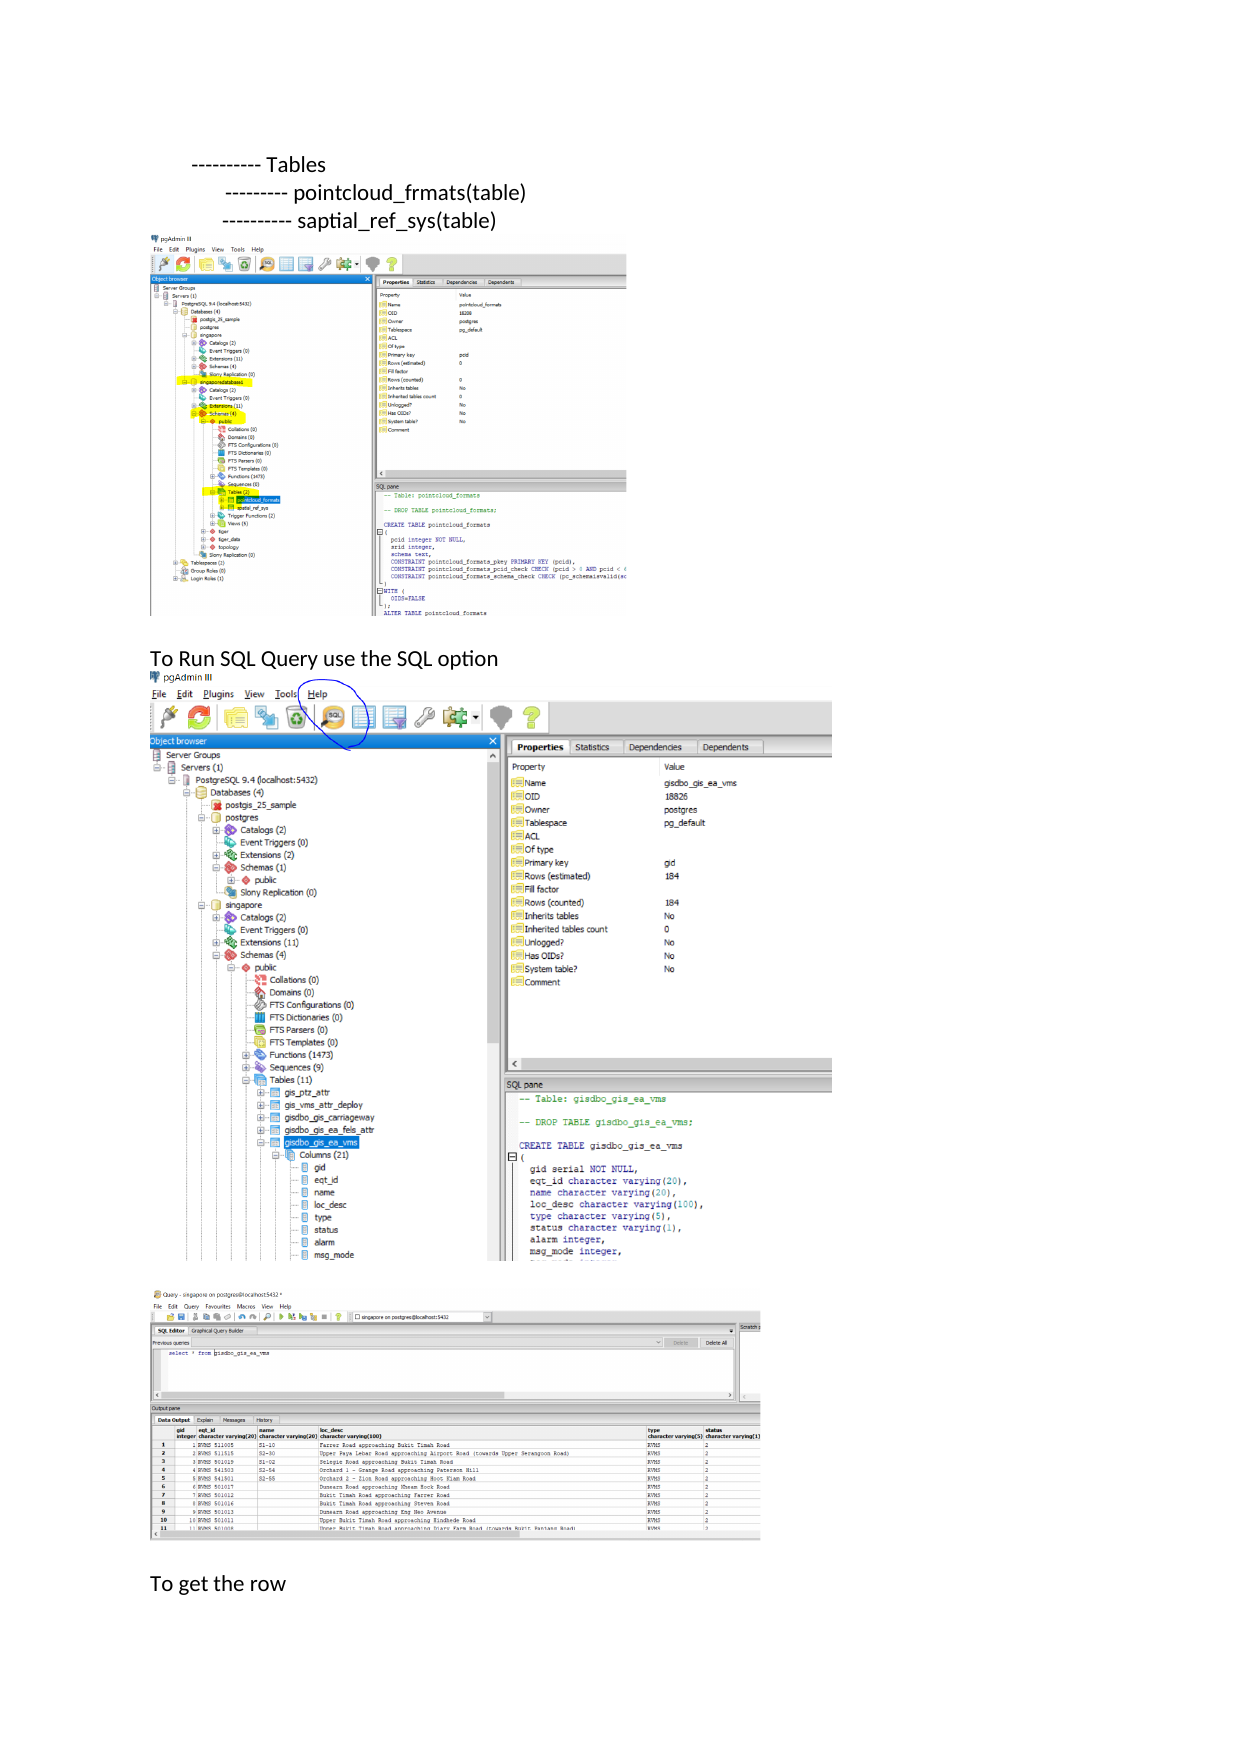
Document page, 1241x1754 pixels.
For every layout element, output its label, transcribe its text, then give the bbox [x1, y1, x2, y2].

text --------- pointcloud_frmats(table) [225, 178, 1090, 206]
text To Run SQL Query use the SQL option [150, 644, 1090, 672]
text To get the row [150, 1569, 1090, 1597]
picture [150, 1288, 761, 1541]
picture [150, 234, 627, 616]
text ---------- saptial_ref_sys(table) [150, 206, 1090, 234]
picture [150, 671, 832, 1261]
text ---------- Tables [150, 150, 1090, 178]
